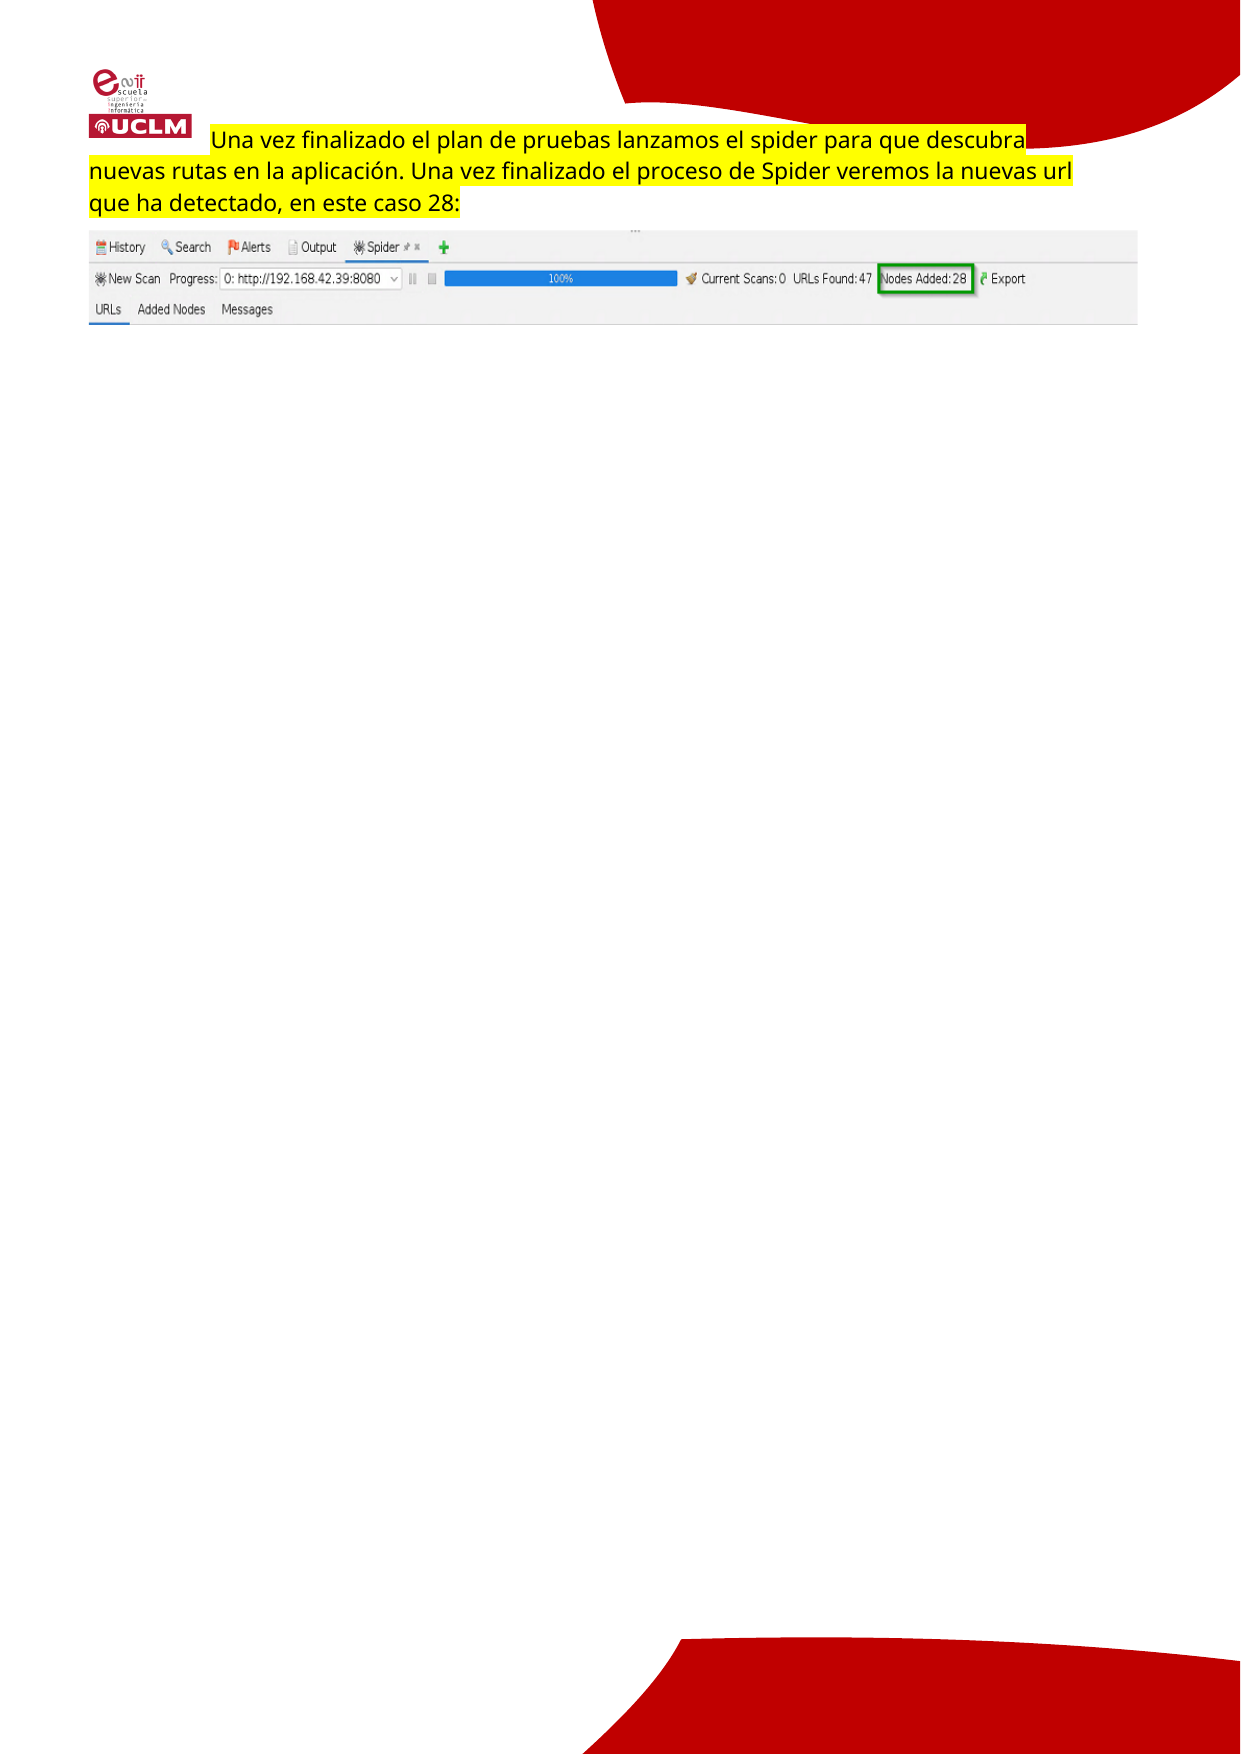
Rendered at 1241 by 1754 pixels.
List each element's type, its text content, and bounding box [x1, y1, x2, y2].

picture [88, 68, 192, 138]
picture [88, 230, 1138, 325]
text Una vez finalizado el plan de pruebas lanzamos el spider para que descubra nuevas rutas en la aplicación. Una vez finalizado el proceso de Spider veremos la nuevas url que ha detectado, en este caso 28: [460, 124, 1093, 218]
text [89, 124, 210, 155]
